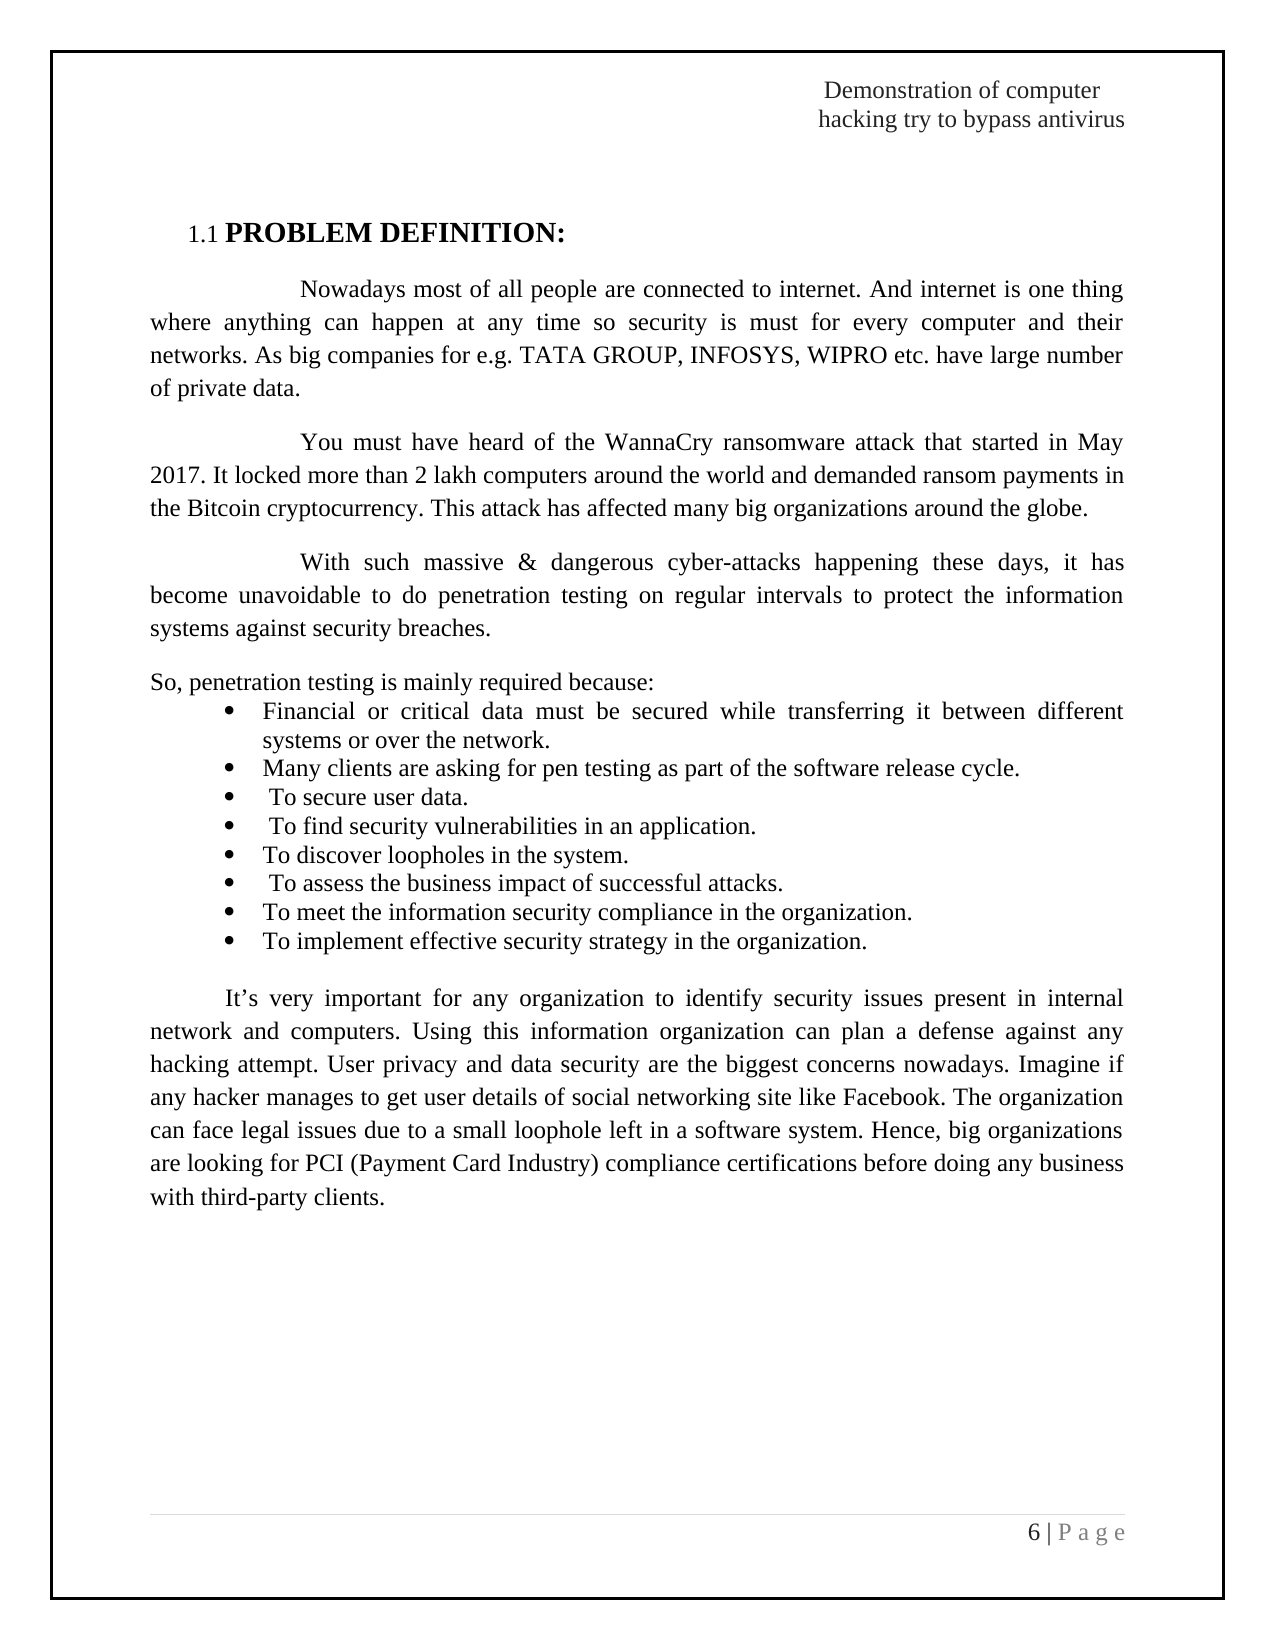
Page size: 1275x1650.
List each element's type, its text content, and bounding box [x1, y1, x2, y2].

list Financial or critical data must be secured while transferring it between different systems or over the network. [225, 696, 1125, 753]
list To implement effective security strategy in the organization. [225, 926, 1125, 955]
list PROBLEM DEFINITION: [187, 215, 1125, 249]
text You must have heard of the WannaCry ransomware attack that started in May 2017. It locked more than 2 lakh computers around the world and demanded ransom payments in the Bitcoin cryptocurrency. This attack has affected many big organizations around the globe. [150, 427, 1125, 522]
text It’s very important for any organization to identify security issues present in internal network and computers. Using this information organization can plan a defense against any hacking attempt. User privacy and data security are the biggest concerns nowadays. Imagine if any hacker manages to get user details of social networking site like Facebook. The organization can face legal issues due to a small loophole left in a software system. Hence, big organizations are looking for PCI (Payment Card Industry) compliance certifications before doing any business with third-party clients. [150, 983, 1125, 1210]
text So, penetration testing is mainly required because: [150, 667, 1125, 696]
list To secure user data. [225, 782, 1125, 811]
list To discover loopholes in the system. [225, 840, 1125, 868]
list To find security vulnerabilities in an application. [225, 811, 1125, 840]
text With such massive & dangerous cyber-attacks happening these days, it has become unavoidable to do penetration testing on regular intervals to protect the information systems against security breaches. [150, 547, 1125, 642]
text Nowadays most of all people are connected to internet. And internet is one thing where anything can happen at any time so security is must for every computer and their networks. As big companies for e.g. TATA GROUP, INFOSYS, WIPRO etc. have large number of private data. [150, 274, 1125, 402]
list To meet the information security compliance in the organization. [225, 897, 1125, 926]
list To assess the business impact of successful attacks. [225, 868, 1125, 897]
list Many clients are asking for pen testing as part of the software release cycle. [225, 753, 1125, 782]
